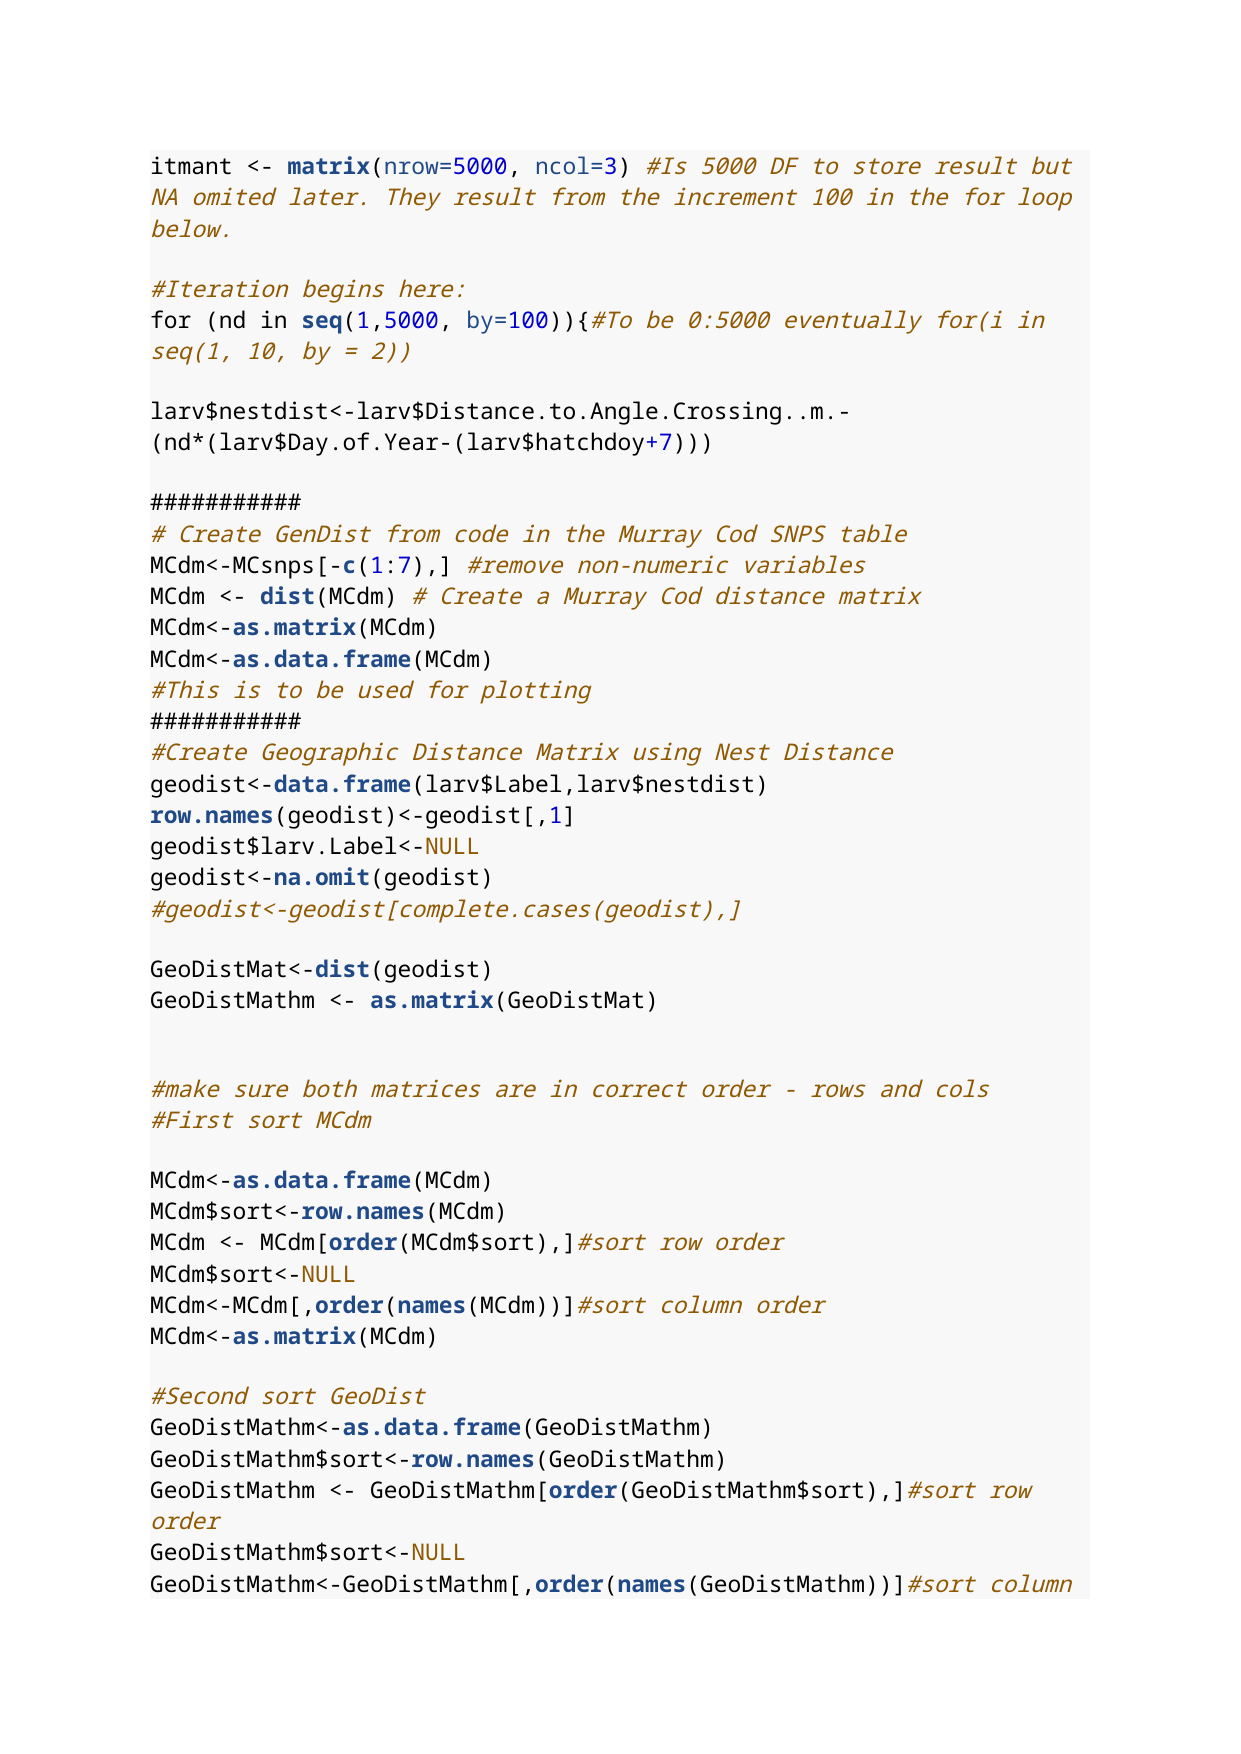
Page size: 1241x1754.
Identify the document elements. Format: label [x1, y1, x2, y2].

text [150, 150, 1090, 1599]
